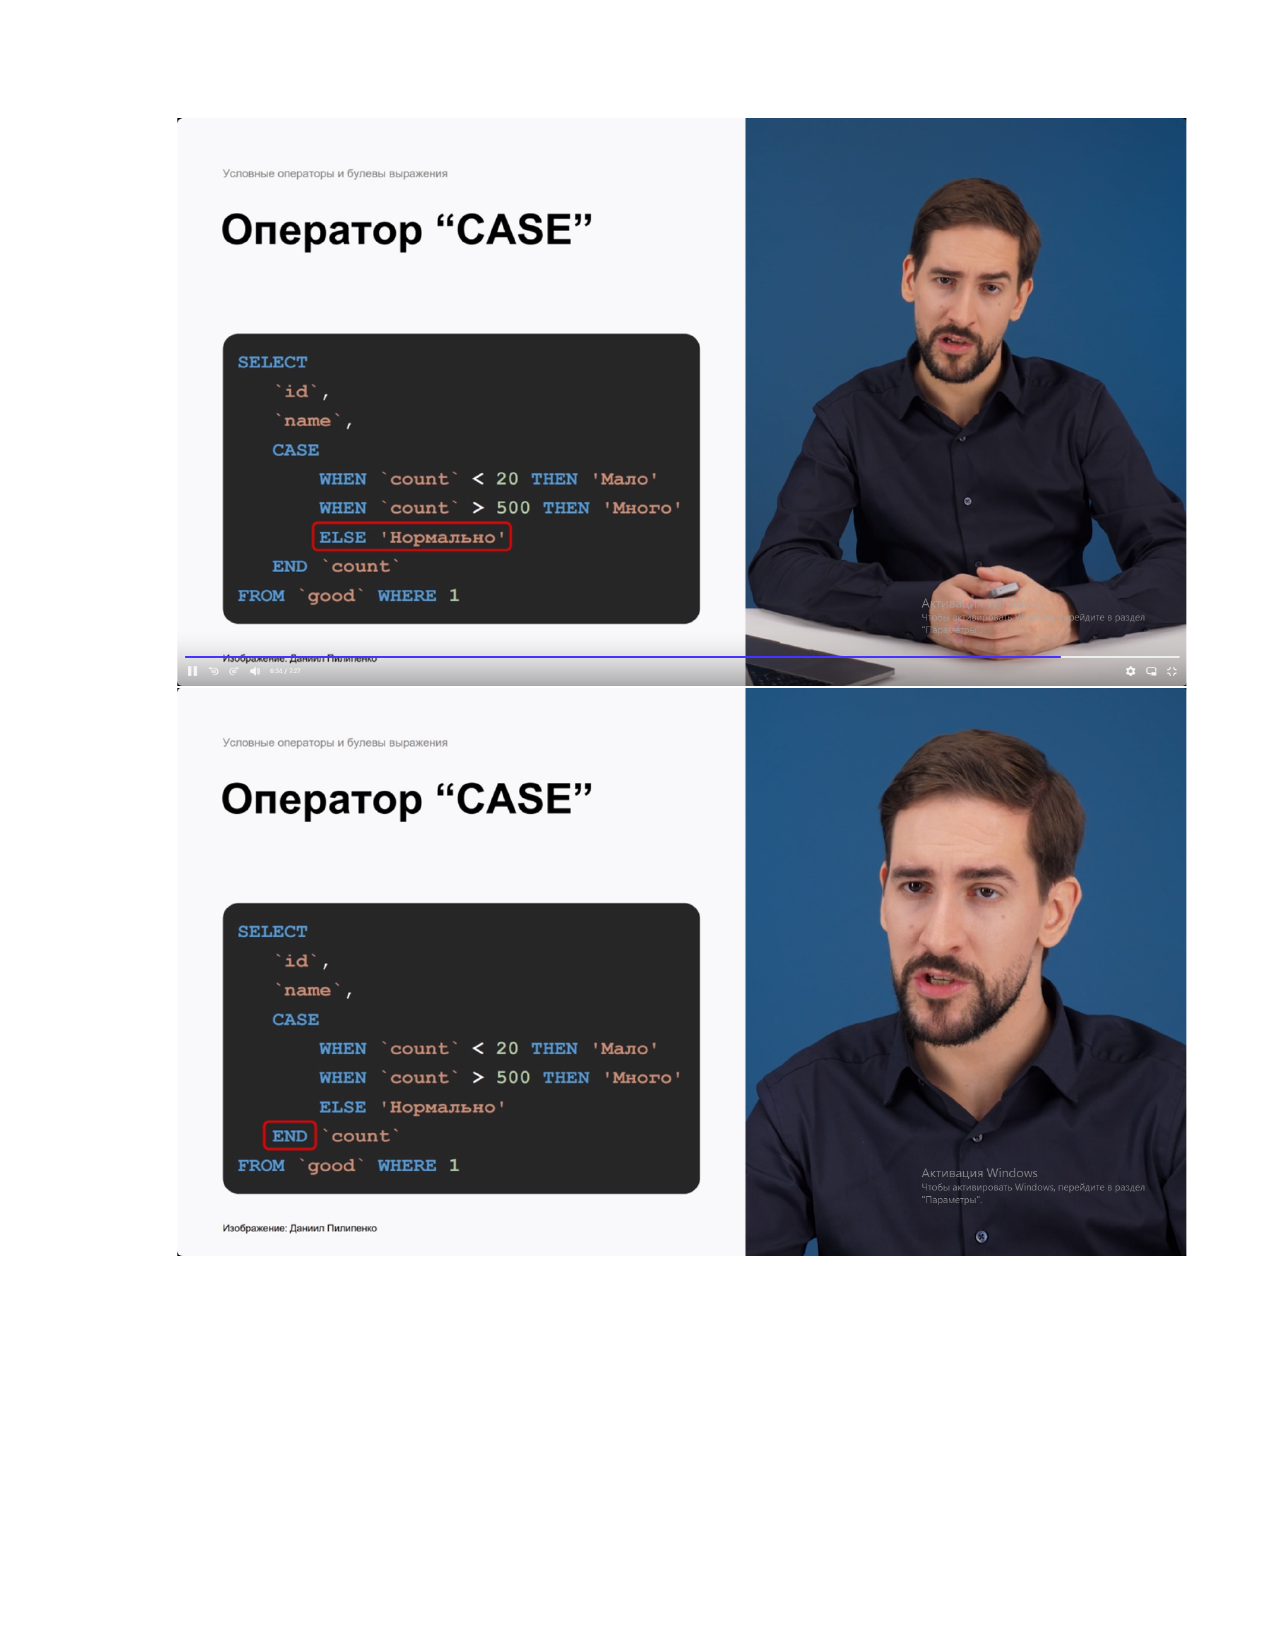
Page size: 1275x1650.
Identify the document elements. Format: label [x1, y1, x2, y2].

picture [177, 688, 1187, 1256]
picture [177, 118, 1187, 686]
